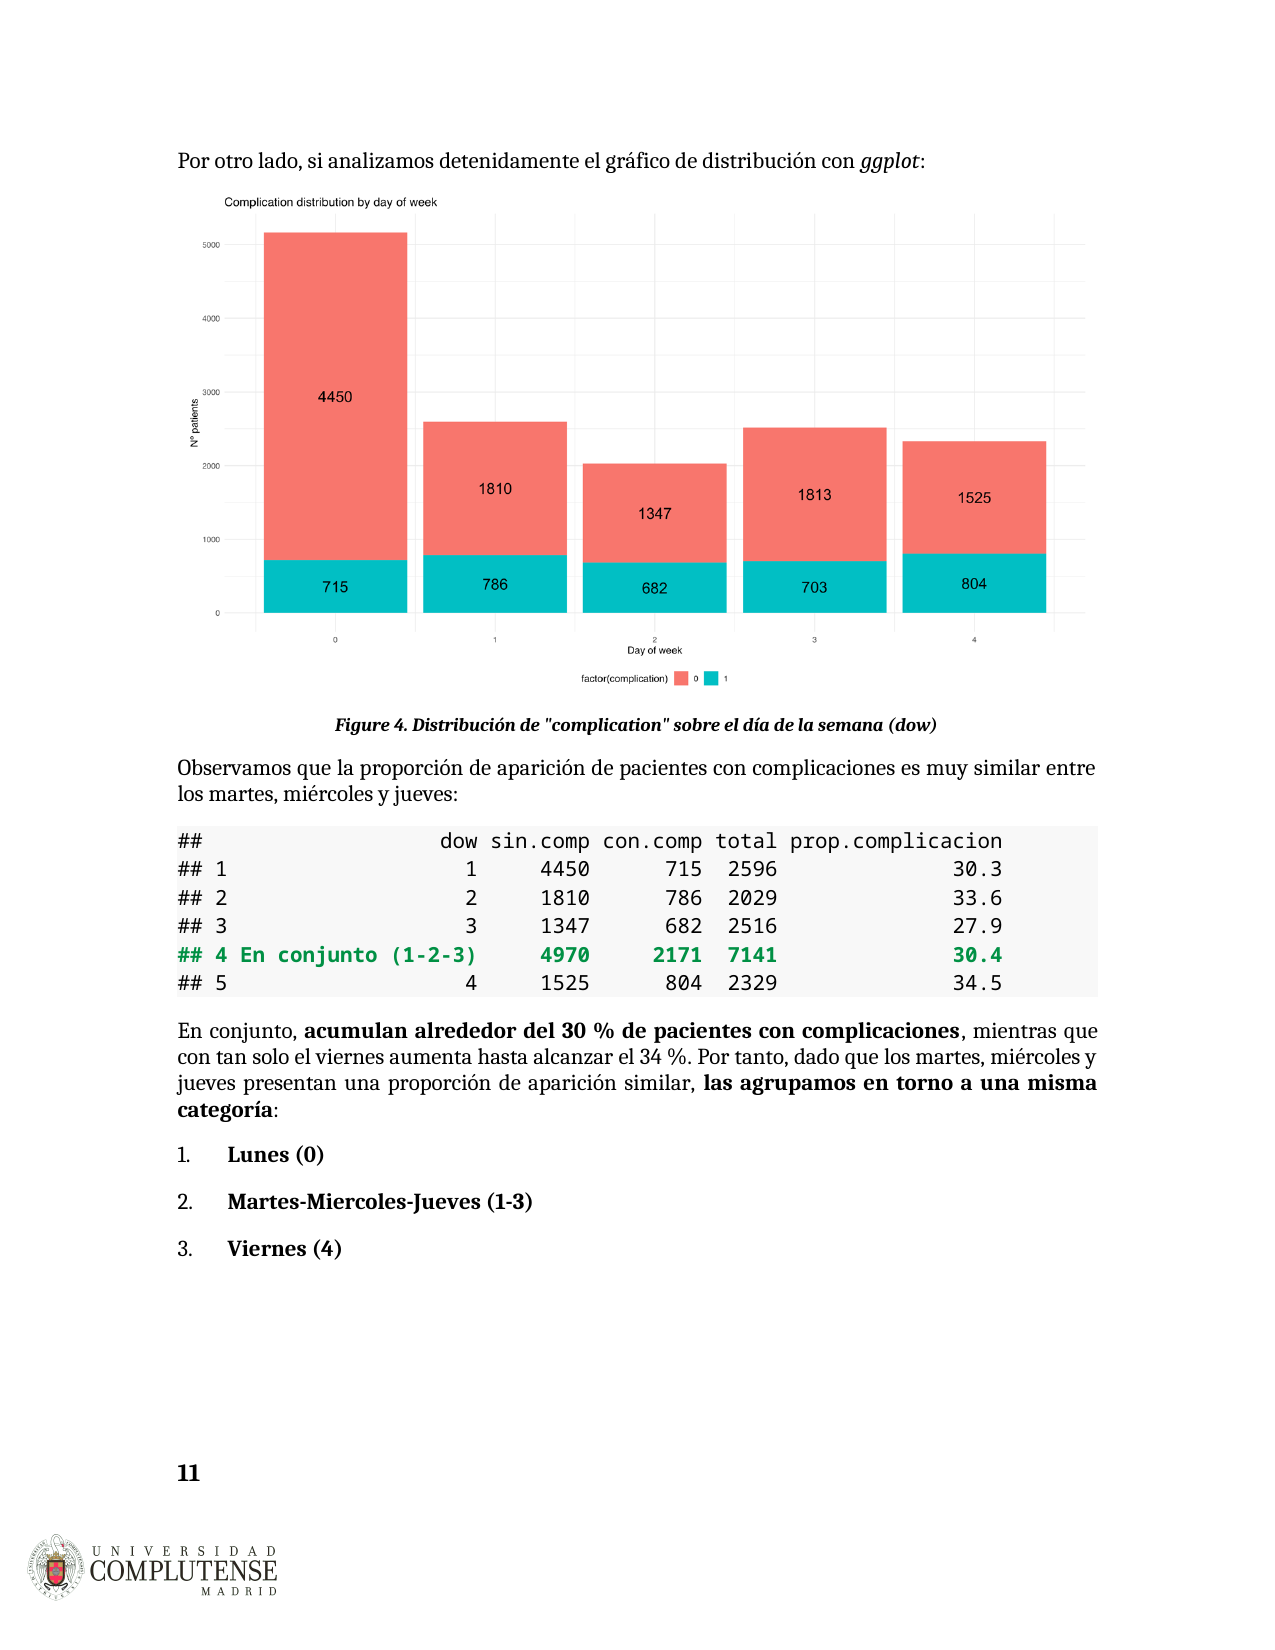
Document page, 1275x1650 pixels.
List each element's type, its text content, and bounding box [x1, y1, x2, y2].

picture [24, 1496, 280, 1640]
text Observamos que la proporción de aparición de pacientes con complicaciones es muy similar entre los martes, miércoles y jueves: [177, 754, 1098, 807]
list Lunes (0) [177, 1142, 1098, 1168]
text Por otro lado, si analizamos detenidamente el gráfico de distribución con ggplot: [177, 148, 1098, 174]
text Figure 4. Distribución de "complication" sobre el día de la semana (dow) [177, 714, 1098, 736]
picture [185, 192, 1090, 696]
list Viernes (4) [177, 1236, 1098, 1262]
text ## dow sin.comp con.comp total prop.complicacion ## 1 1 4450 715 2596 30.3 ## 2 2 1810 786 2029 33.6 ## 3 3 1347 682 2516 27.9 ## 4 En conjunto (1-2-3) 4970 2171 7141 30.4 ## 5 4 1525 804 2329 34.5 [177, 826, 1098, 997]
list Martes-Miercoles-Jueves (1-3) [177, 1189, 1098, 1215]
text En conjunto, acumulan alrededor del 30 % de pacientes con complicaciones, mientras que con tan solo el viernes aumenta hasta alcanzar el 34 %. Por tanto, dado que los martes, miércoles y jueves presentan una proporción de aparición similar, las agrupamos en torno a una misma categoría: [177, 1017, 1098, 1123]
